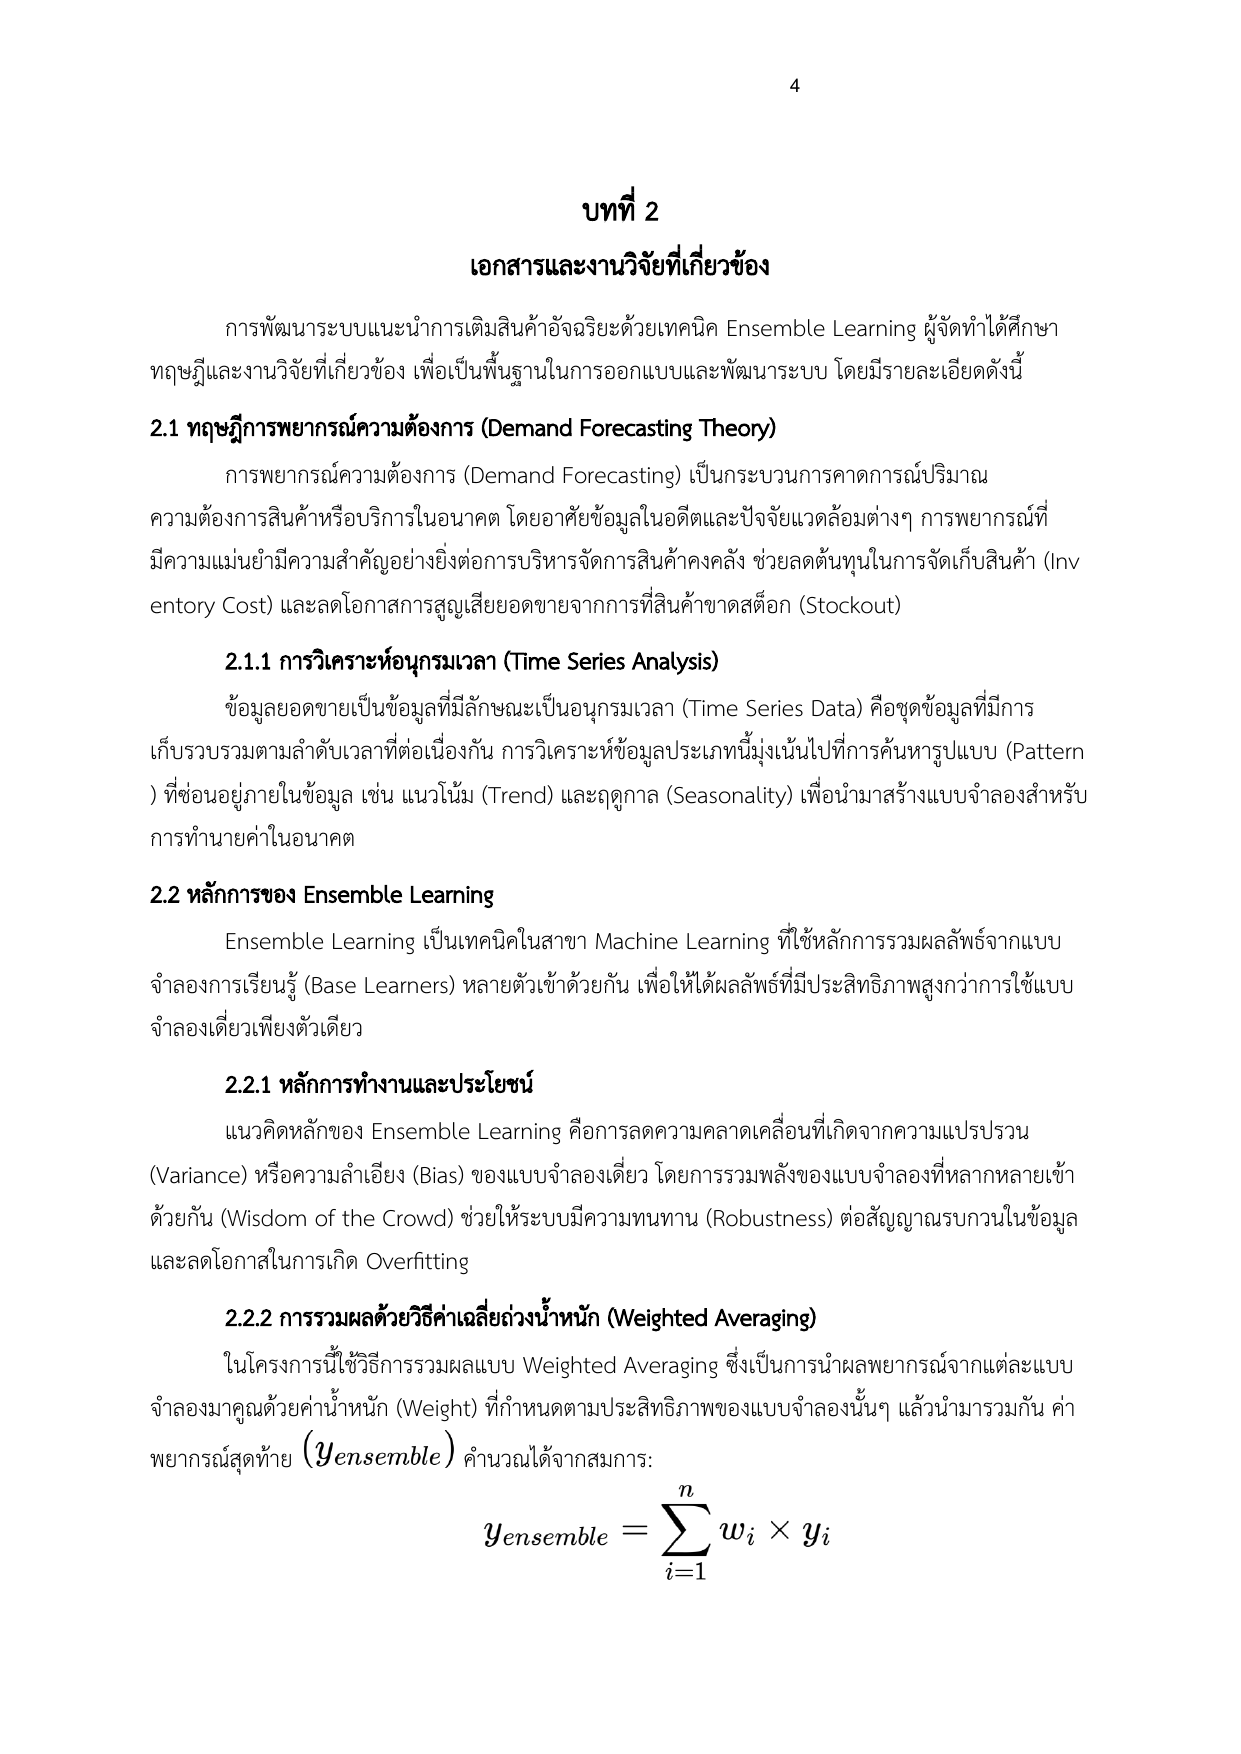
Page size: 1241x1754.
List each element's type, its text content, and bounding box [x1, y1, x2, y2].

subtitle บทที่ 2 [150, 183, 1090, 230]
picture [300, 1430, 457, 1468]
picture [483, 1481, 832, 1585]
text ข้อมูลยอดขายเป็นข้อมูลที่มีลักษณะเป็นอนุกรมเวลา (Time Series Data) คือชุดข้อมูลที่มีการ เก็บรวบรวมตามลำดับเวลาที่ต่อเนื่องกัน การวิเคราะห์ข้อมูลประเภทนี้มุ่งเน้นไปที่การค้นหารูปแบบ (Pattern) ที่ซ่อนอยู่ภายในข้อมูล เช่น แนวโน้ม (Trend) และฤดูกาล (Seasonality) เพื่อนำมาสร้างแบบจำลองสำหรับการทำนายค่าในอนาคต [150, 687, 1090, 855]
text แนวคิดหลักของ Ensemble Learning คือการลดความคลาดเคลื่อนที่เกิดจากความแปรปรวน (Variance) หรือความลำเอียง (Bias) ของแบบจำลองเดี่ยว โดยการรวมพลังของแบบจำลองที่หลากหลายเข้าด้วยกัน (Wisdom of the Crowd) ช่วยให้ระบบมีความทนทาน (Robustness) ต่อสัญญาณรบกวนในข้อมูล และลดโอกาสในการเกิด Overfitting [150, 1110, 1090, 1278]
text เอกสารและงานวิจัยที่เกี่ยวข้อง [150, 242, 1090, 284]
subtitle 2.1.1 การวิเคราะห์อนุกรมเวลา (Time Series Analysis) [150, 639, 1090, 677]
subtitle 2.2.1 หลักการทำงานและประโยชน์ [150, 1063, 1090, 1101]
subtitle 2.2.2 การรวมผลด้วยวิธีค่าเฉลี่ยถ่วงน้ำหนัก (Weighted Averaging) [150, 1296, 1090, 1334]
text การพัฒนาระบบแนะนำการเติมสินค้าอัจฉริยะด้วยเทคนิค Ensemble Learning ผู้จัดทำได้ศึกษาทฤษฎีและงานวิจัยที่เกี่ยวข้อง เพื่อเป็นพื้นฐานในการออกแบบและพัฒนาระบบ โดยมีรายละเอียดดังนี้ [150, 307, 1090, 388]
text ในโครงการนี้ใช้วิธีการรวมผลแบบ Weighted Averaging ซึ่งเป็นการนำผลพยากรณ์จากแต่ละแบบจำลองมาคูณด้วยค่าน้ำหนัก (Weight) ที่กำหนดตามประสิทธิภาพของแบบจำลองนั้นๆ แล้วนำมารวมกัน ค่าพยากรณ์สุดท้าย คำนวณได้จากสมการ: [150, 1344, 1090, 1476]
subtitle 2.1 ทฤษฎีการพยากรณ์ความต้องการ (Demand Forecasting Theory) [150, 406, 1090, 444]
text Ensemble Learning เป็นเทคนิคในสาขา Machine Learning ที่ใช้หลักการรวมผลลัพธ์จากแบบจำลองการเรียนรู้ (Base Learners) หลายตัวเข้าด้วยกัน เพื่อให้ได้ผลลัพธ์ที่มีประสิทธิภาพสูงกว่าการใช้แบบจำลองเดี่ยวเพียงตัวเดียว [150, 920, 1090, 1045]
subtitle 2.2 หลักการของ Ensemble Learning [150, 873, 1090, 911]
text การพยากรณ์ความต้องการ (Demand Forecasting) เป็นกระบวนการคาดการณ์ปริมาณ ความต้องการสินค้าหรือบริการในอนาคต โดยอาศัยข้อมูลในอดีตและปัจจัยแวดล้อมต่างๆ การพยากรณ์ที่ มีความแม่นยำมีความสำคัญอย่างยิ่งต่อการบริหารจัดการสินค้าคงคลัง ช่วยลดต้นทุนในการจัดเก็บสินค้า (Inventory Cost) และลดโอกาสการสูญเสียยอดขายจากการที่สินค้าขาดสต็อก (Stockout) [150, 454, 1090, 621]
